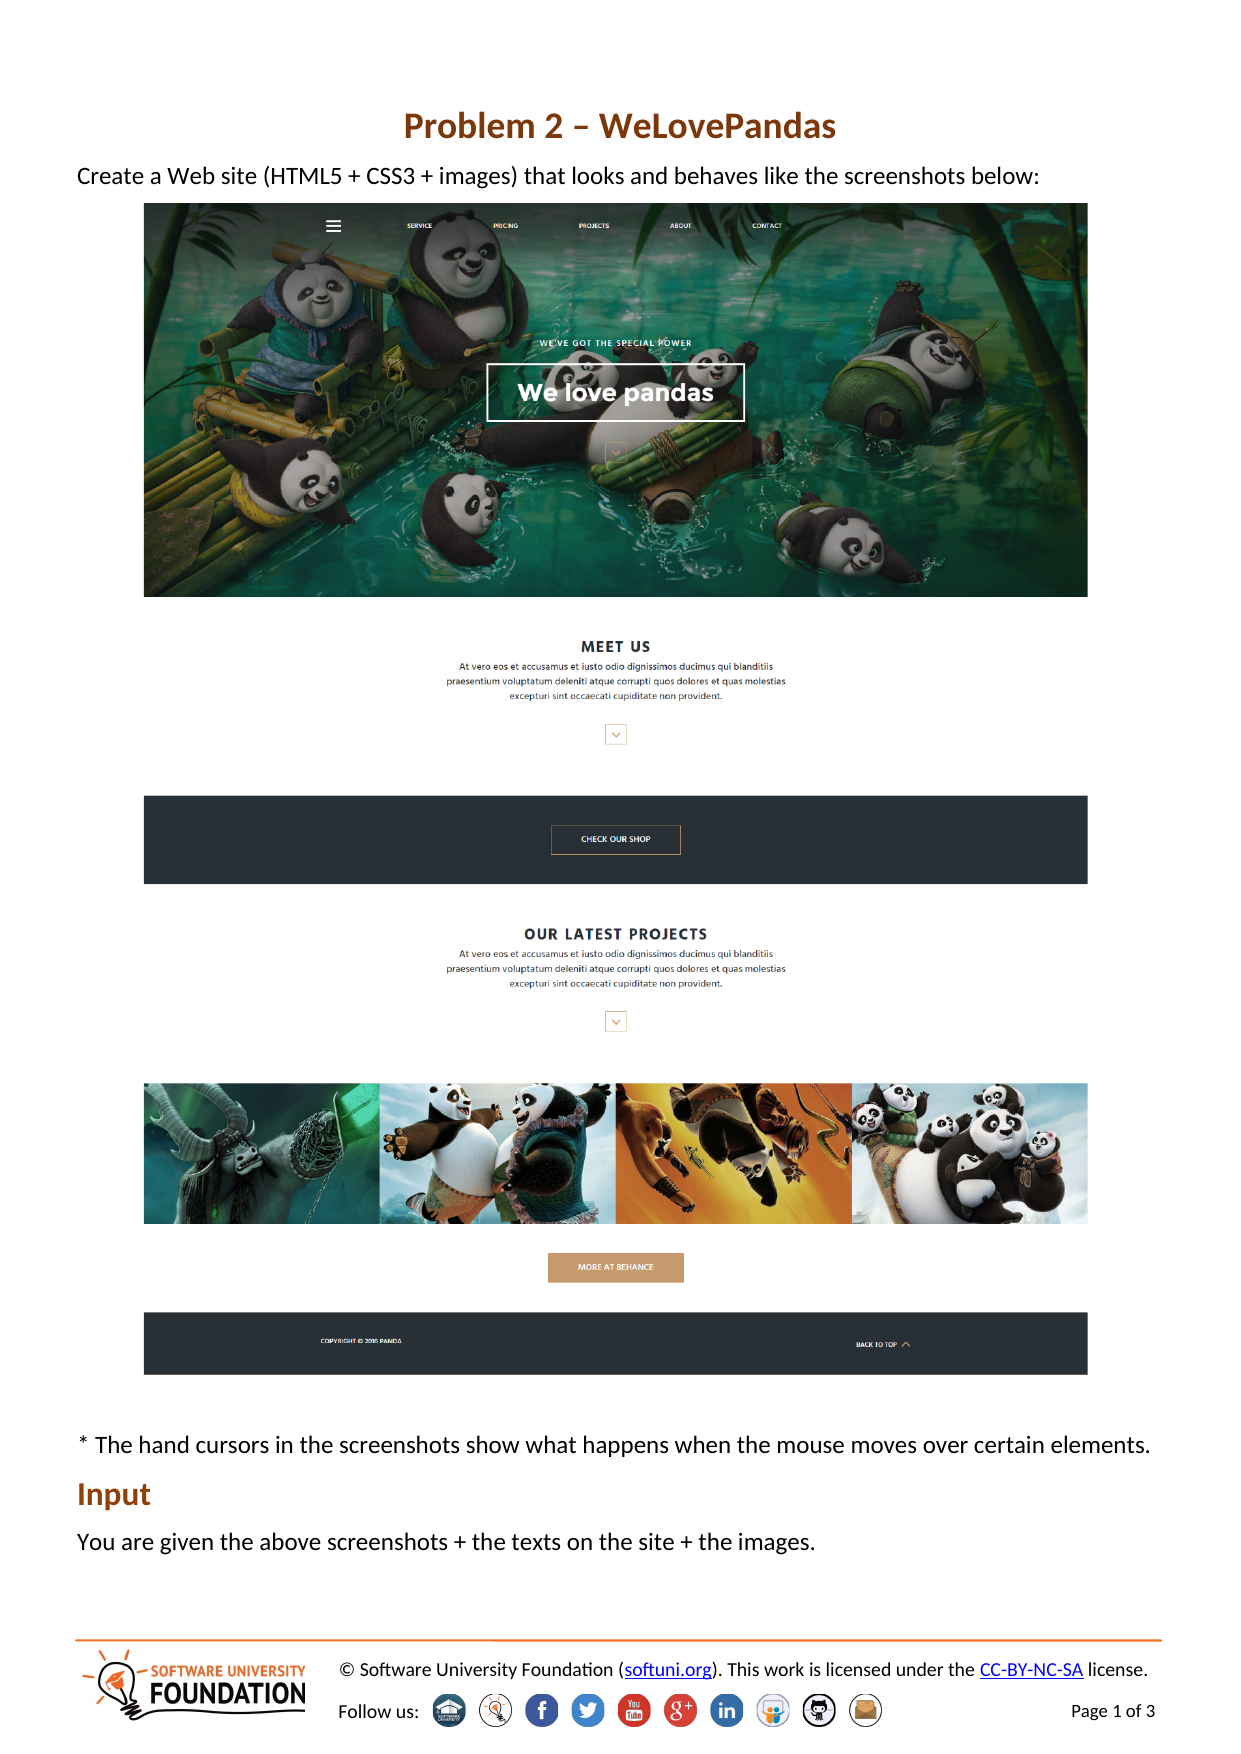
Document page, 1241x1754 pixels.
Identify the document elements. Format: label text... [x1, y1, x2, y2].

picture [802, 1694, 836, 1727]
picture [81, 1648, 305, 1721]
picture [849, 1694, 882, 1727]
picture [617, 1694, 651, 1727]
picture [664, 1694, 697, 1727]
picture [432, 1694, 466, 1727]
subtitle Input [77, 1473, 1163, 1513]
picture [756, 1694, 790, 1727]
subtitle Problem 2 – WeLovePandas [77, 102, 1163, 148]
picture [525, 1694, 559, 1727]
text Create a Web site (HTML5 + CSS3 + images) that looks and behaves like the screenshots below: [77, 160, 1163, 191]
text You are given the above screenshots + the texts on the site + the images. [77, 1526, 1163, 1556]
picture [143, 203, 1088, 1375]
text * The hand cursors in the screenshots show what happens when the mouse moves over certain elements. [77, 1430, 1163, 1460]
picture [479, 1694, 512, 1727]
picture [571, 1694, 605, 1727]
picture [710, 1694, 744, 1727]
